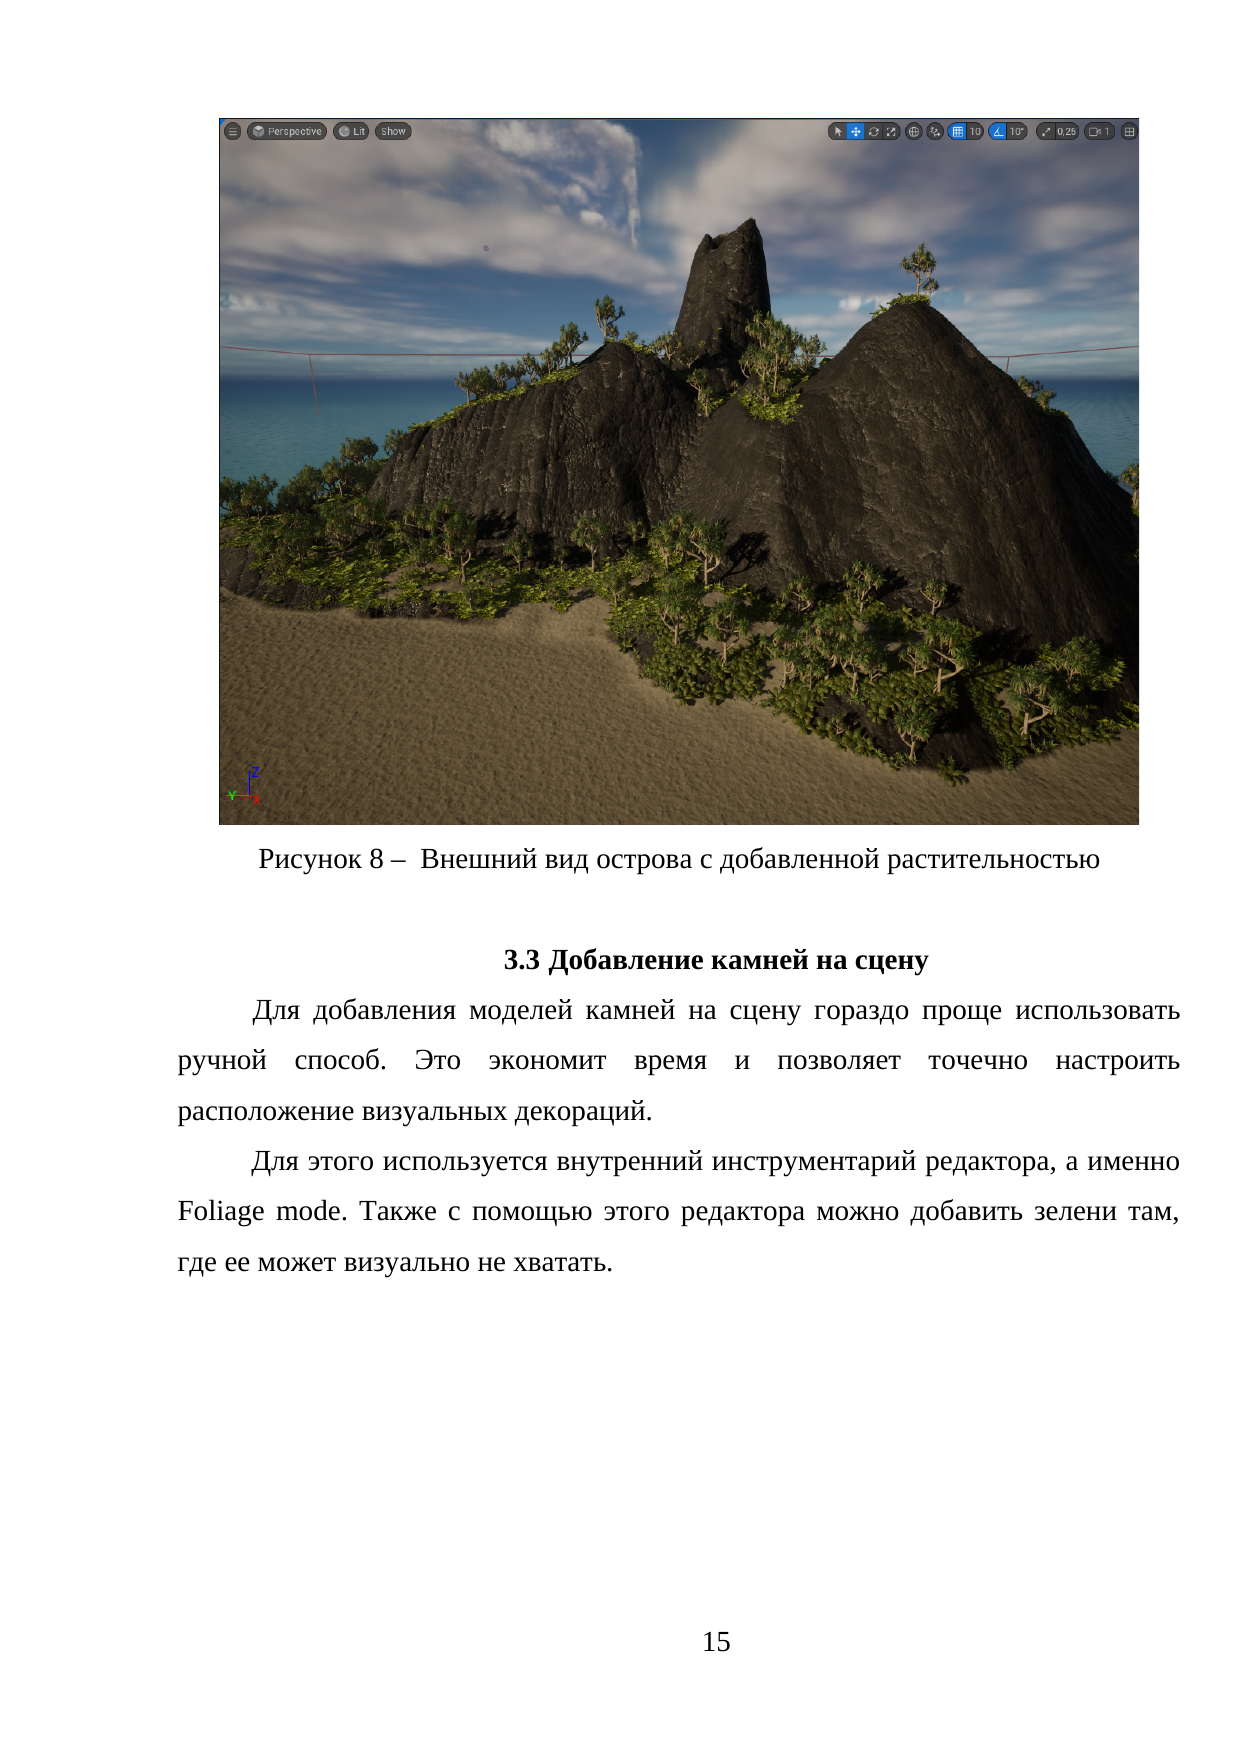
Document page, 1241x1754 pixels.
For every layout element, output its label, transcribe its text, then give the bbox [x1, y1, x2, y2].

list Добавление камней на сцену [251, 942, 1181, 975]
text Для этого используется внутренний инструментарий редактора, а именно Foliage mode. Также с помощью этого редактора можно добавить зелени там, где ее может визуально не хватать. [177, 1143, 1181, 1277]
text Для добавления моделей камней на сцену гораздо проще использовать ручной способ. Это экономит время и позволяет точечно настроить расположение визуальных декораций. [177, 992, 1181, 1126]
picture [219, 118, 1140, 825]
text Рисунок 8 – Внешний вид острова с добавленной растительностью [177, 841, 1181, 875]
